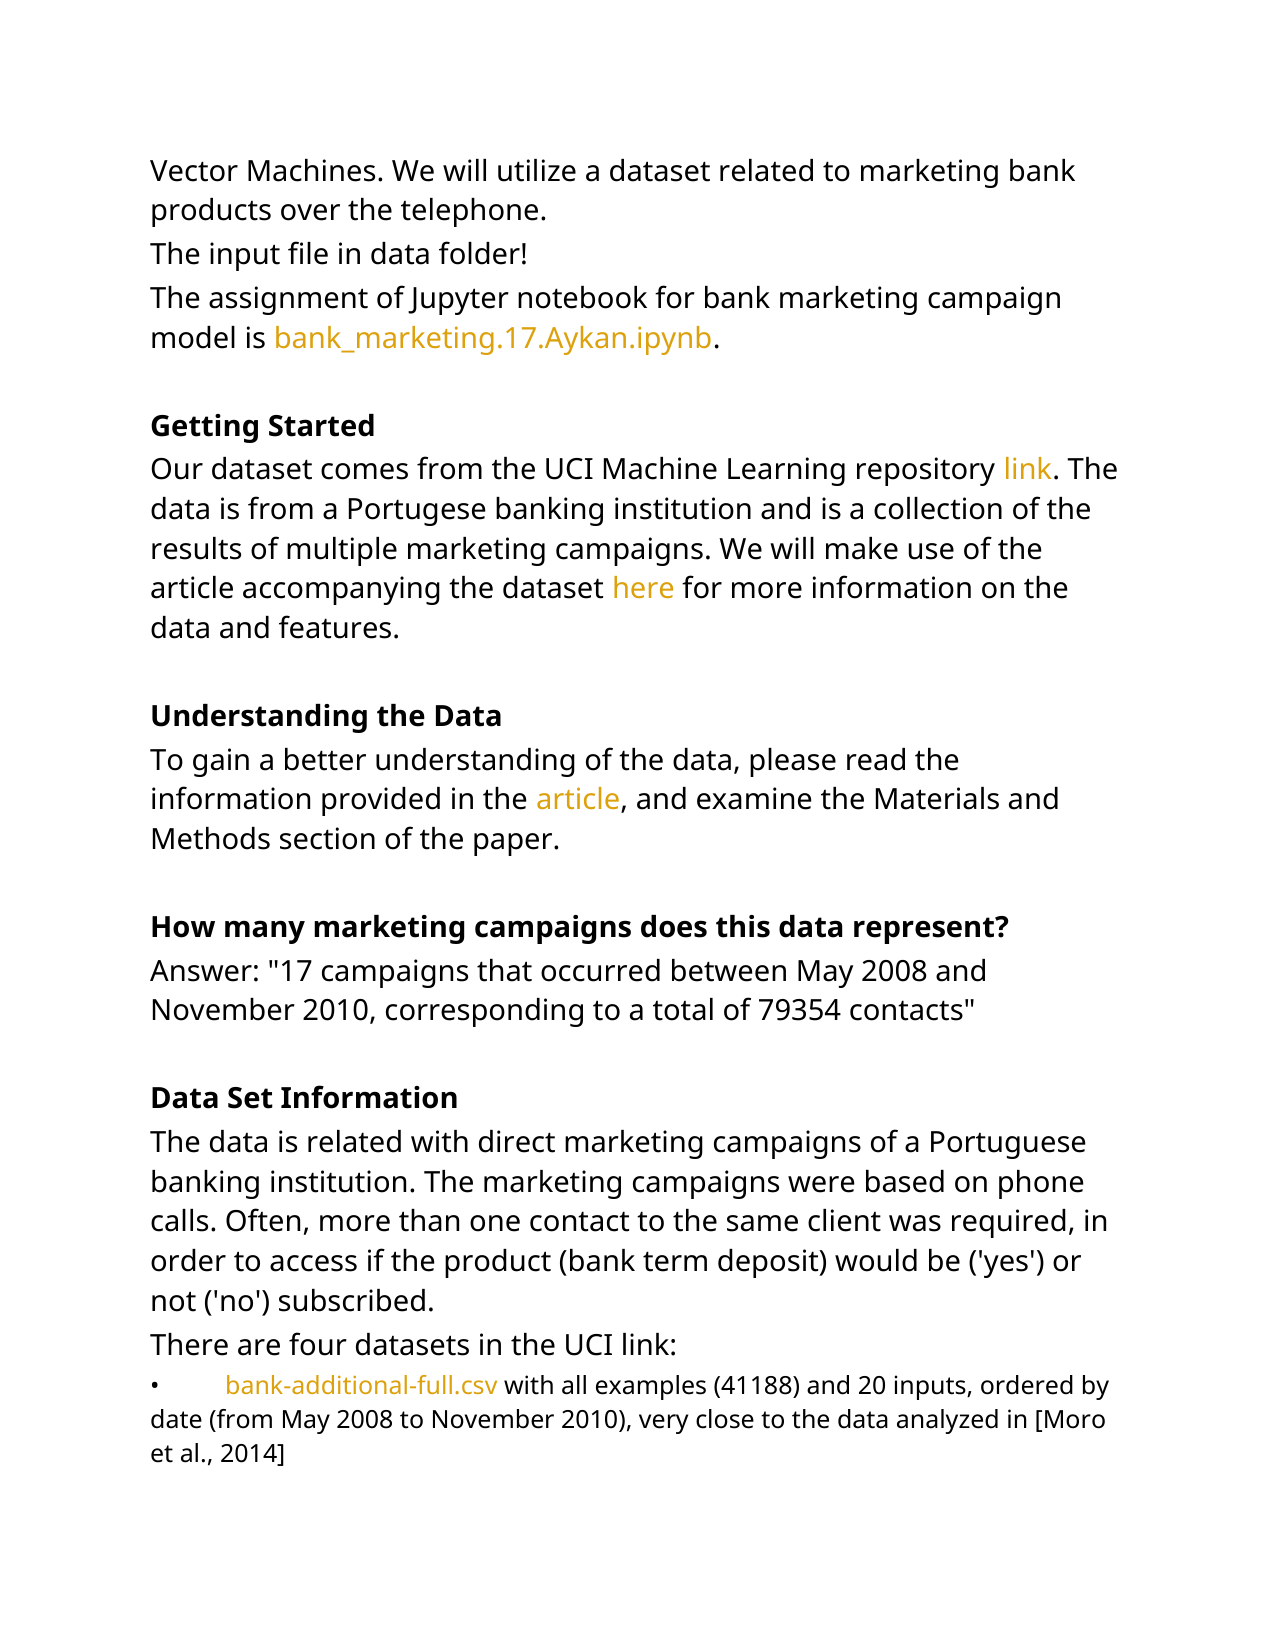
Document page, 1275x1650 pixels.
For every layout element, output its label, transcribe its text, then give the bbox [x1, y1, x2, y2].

text How many marketing campaigns does this data represent? [150, 906, 1125, 946]
text The input file in data folder! [150, 233, 1125, 273]
text Understanding the Data [150, 695, 1125, 735]
text Getting Started [150, 405, 1125, 444]
text There are four datasets in the UCI link: [150, 1324, 1125, 1363]
text Data Set Information [150, 1077, 1125, 1117]
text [150, 150, 1125, 229]
list bank-additional-full.csv with all examples (41188) and 20 inputs, ordered by date (from May 2008 to November 2010), very close to the data analyzed in [Moro et al., 2014] [150, 1368, 1125, 1470]
text To gain a better understanding of the data, please read the information provided in the article, and examine the Materials and Methods section of the paper. [150, 739, 1125, 858]
text The assignment of Jupyter notebook for bank marketing campaign model is bank_marketing.17.Aykan.ipynb. [150, 277, 1125, 357]
text The data is related with direct marketing campaigns of a Portuguese banking institution. The marketing campaigns were based on phone calls. Often, more than one contact to the same client was required, in order to access if the product (bank term deposit) would be ('yes') or not ('no') subscribed. [150, 1121, 1125, 1319]
text Answer: "17 campaigns that occurred between May 2008 and November 2010, corresponding to a total of 79354 contacts" [150, 950, 1125, 1029]
text Our dataset comes from the UCI Machine Learning repository link. The data is from a Portugese banking institution and is a collection of the results of multiple marketing campaigns. We will make use of the article accompanying the dataset here for more information on the data and features. [150, 449, 1125, 647]
